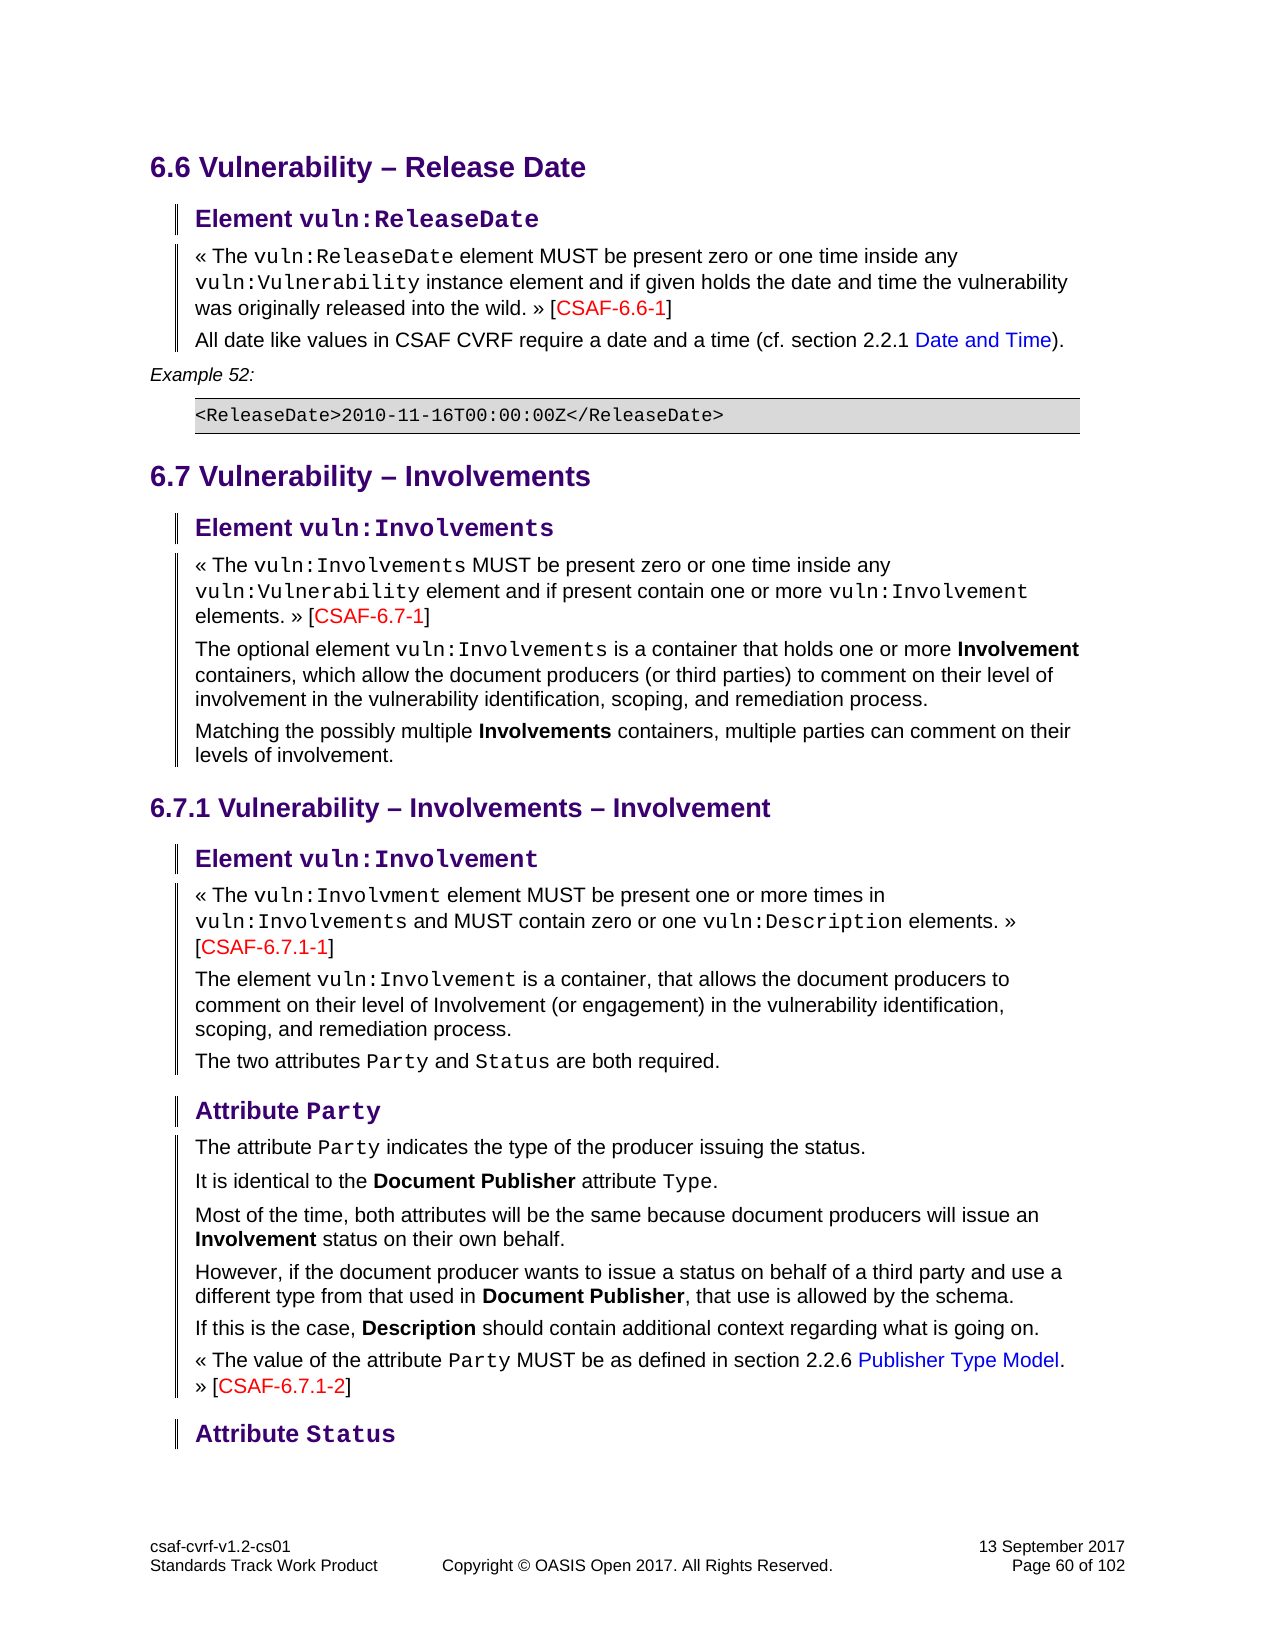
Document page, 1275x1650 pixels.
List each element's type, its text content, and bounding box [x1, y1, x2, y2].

text All date like values in CSAF CVRF require a date and a time (cf. section 2.2.1 Date and Time). [178, 328, 1080, 352]
subtitle Vulnerability – Involvements [150, 459, 1125, 492]
text If this is the case, Description should contain additional context regarding what is going on. [178, 1316, 1080, 1340]
text Most of the time, both attributes will be the same because document producers will issue an Involvement status on their own behalf. [178, 1203, 1080, 1251]
subtitle Vulnerability – Involvements – Involvement [150, 792, 1125, 823]
text « The vuln:Involvment element MUST be present one or more times in vuln:Involvements and MUST contain zero or one vuln:Description elements. » [CSAF-6.7.1-1] [178, 883, 1080, 958]
text However, if the document producer wants to issue a status on behalf of a third party and use a different type from that used in Document Publisher, that use is allowed by the schema. [178, 1259, 1080, 1307]
subtitle Element vuln:Involvement [178, 844, 1125, 874]
subtitle Element vuln:ReleaseDate [178, 204, 1125, 235]
text The attribute Party indicates the type of the producer issuing the status. [178, 1135, 1080, 1161]
text <ReleaseDate>2010-11-16T00:00:00Z</ReleaseDate> [195, 399, 1080, 433]
text « The vuln:Involvements MUST be present zero or one time inside any vuln:Vulnerability element and if present contain one or more vuln:Involvement elements. » [CSAF-6.7-1] [178, 553, 1080, 628]
subtitle Element vuln:Involvements [178, 513, 1125, 544]
text It is identical to the Document Publisher attribute Type. [178, 1169, 1080, 1195]
subtitle Attribute Status [178, 1419, 1125, 1449]
subtitle Attribute Party [178, 1096, 1125, 1127]
text The element vuln:Involvement is a container, that allows the document producers to comment on their level of Involvement (or engagement) in the vulnerability identification, scoping, and remediation process. [178, 967, 1080, 1041]
subtitle Vulnerability – Release Date [150, 150, 1125, 183]
text « The value of the attribute Party MUST be as defined in section 2.2.6 Publisher Type Model. » [CSAF-6.7.1-2] [178, 1348, 1080, 1398]
text The optional element vuln:Involvements is a container that holds one or more Involvement containers, which allow the document producers (or third parties) to comment on their level of involvement in the vulnerability identification, scoping, and remediation process. [178, 637, 1080, 710]
text Matching the possibly multiple Involvements containers, multiple parties can comment on their levels of involvement. [178, 719, 1080, 767]
text The two attributes Party and Status are both required. [178, 1049, 1080, 1075]
text « The vuln:ReleaseDate element MUST be present zero or one time inside any vuln:Vulnerability instance element and if given holds the date and time the vulnerability was originally released into the wild. » [CSAF-6.6-1] [178, 244, 1080, 319]
